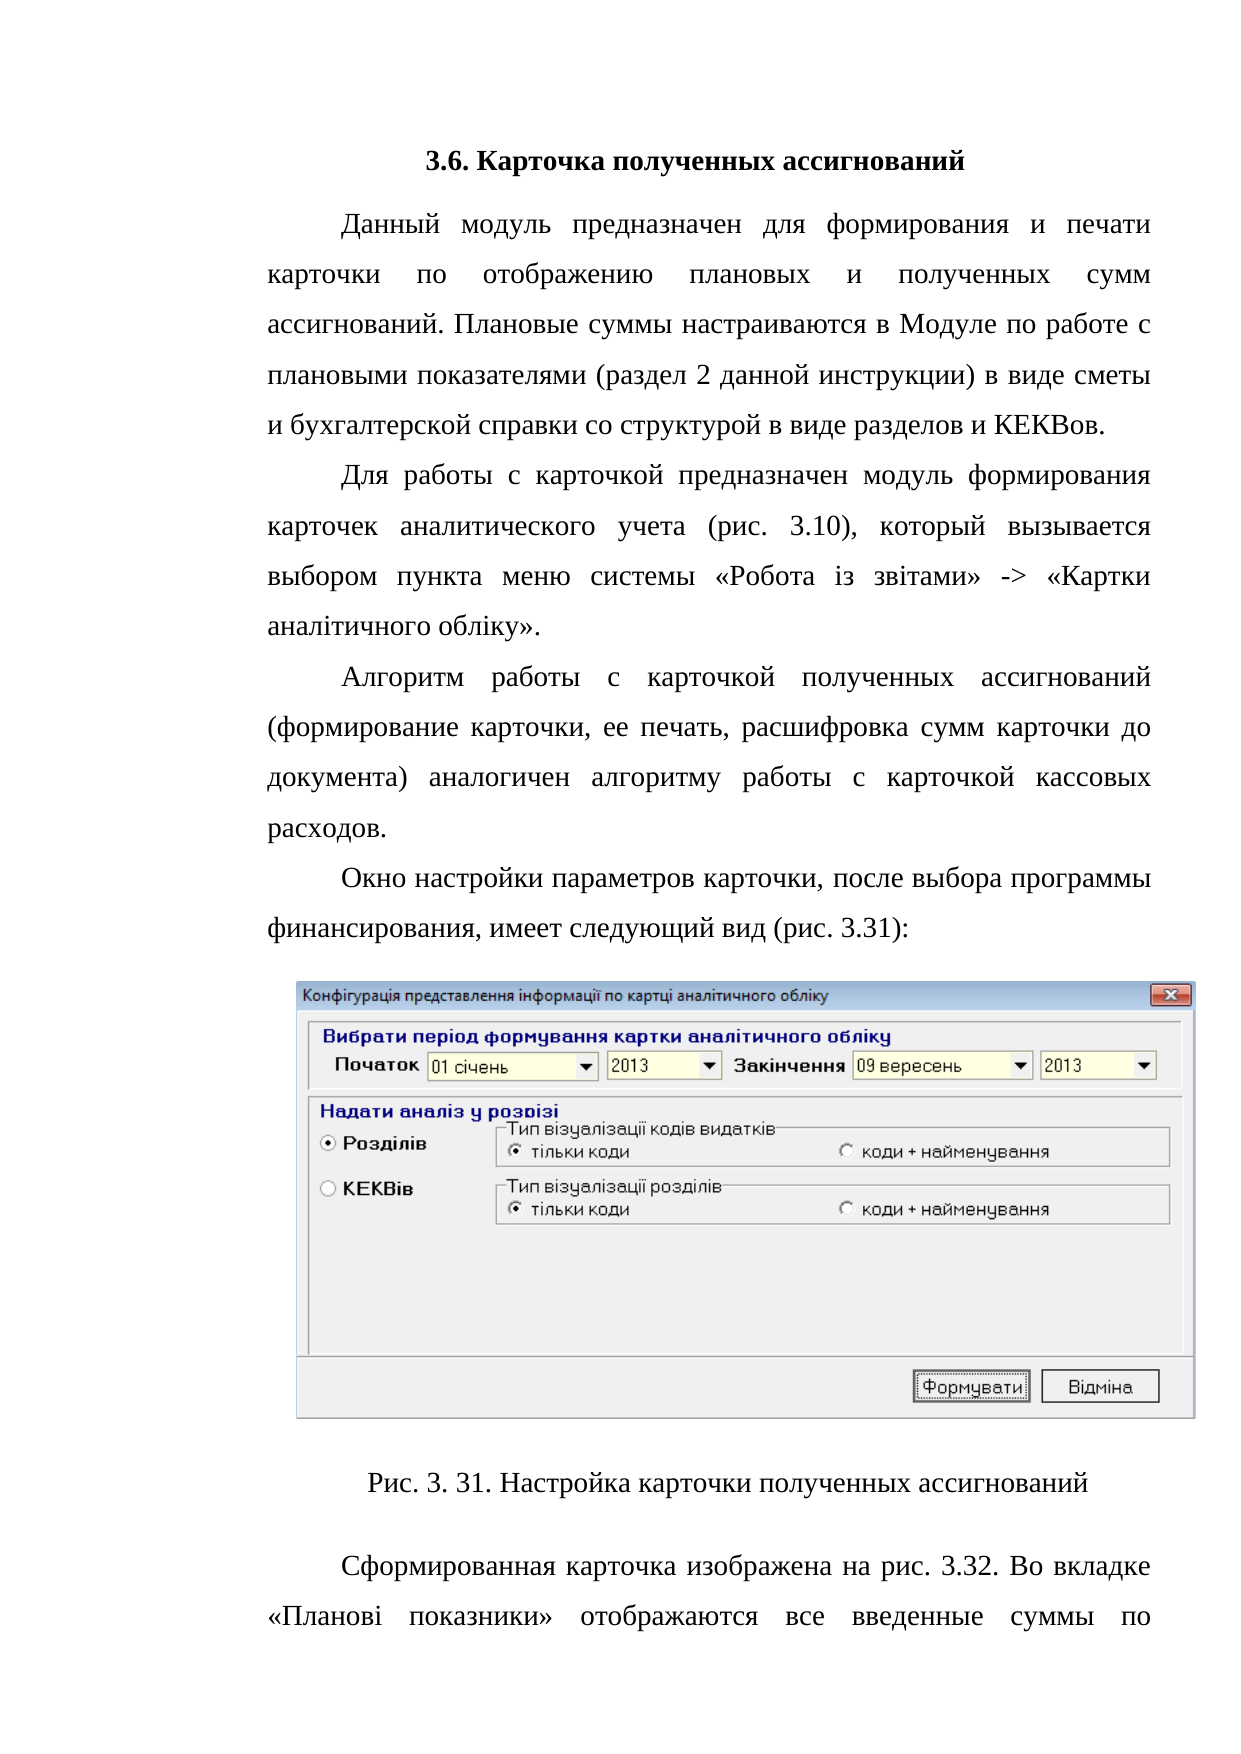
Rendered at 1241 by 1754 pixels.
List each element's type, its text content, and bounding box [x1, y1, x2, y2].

text Окно настройки параметров карточки, после выбора программы финансирования, имеет следующий вид (рис. 3.31): [267, 860, 1152, 944]
text Алгоритм работы с карточкой полученных ассигнований (формирование карточки, ее печать, расшифровка сумм карточки до документа) аналогичен алгоритму работы с карточкой кассовых расходов. [267, 659, 1152, 843]
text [267, 1548, 1152, 1632]
text Для работы с карточкой предназначен модуль формирования карточек аналитического учета (рис. 3.10), который вызывается выбором пункта меню системы «Робота із звітами» -> «Картки аналітичного обліку». [267, 457, 1152, 642]
picture [296, 981, 1196, 1419]
subtitle 3.6. Карточка полученных ассигнований [239, 143, 1152, 177]
text Данный модуль предназначен для формирования и печати карточки по отображению плановых и полученных сумм ассигнований. Плановые суммы настраиваются в Модуле по работе с плановыми показателями (раздел 2 данной инструкции) в виде сметы и бухгалтерской справки со структурой в виде разделов и КЕКВов. [267, 206, 1152, 441]
